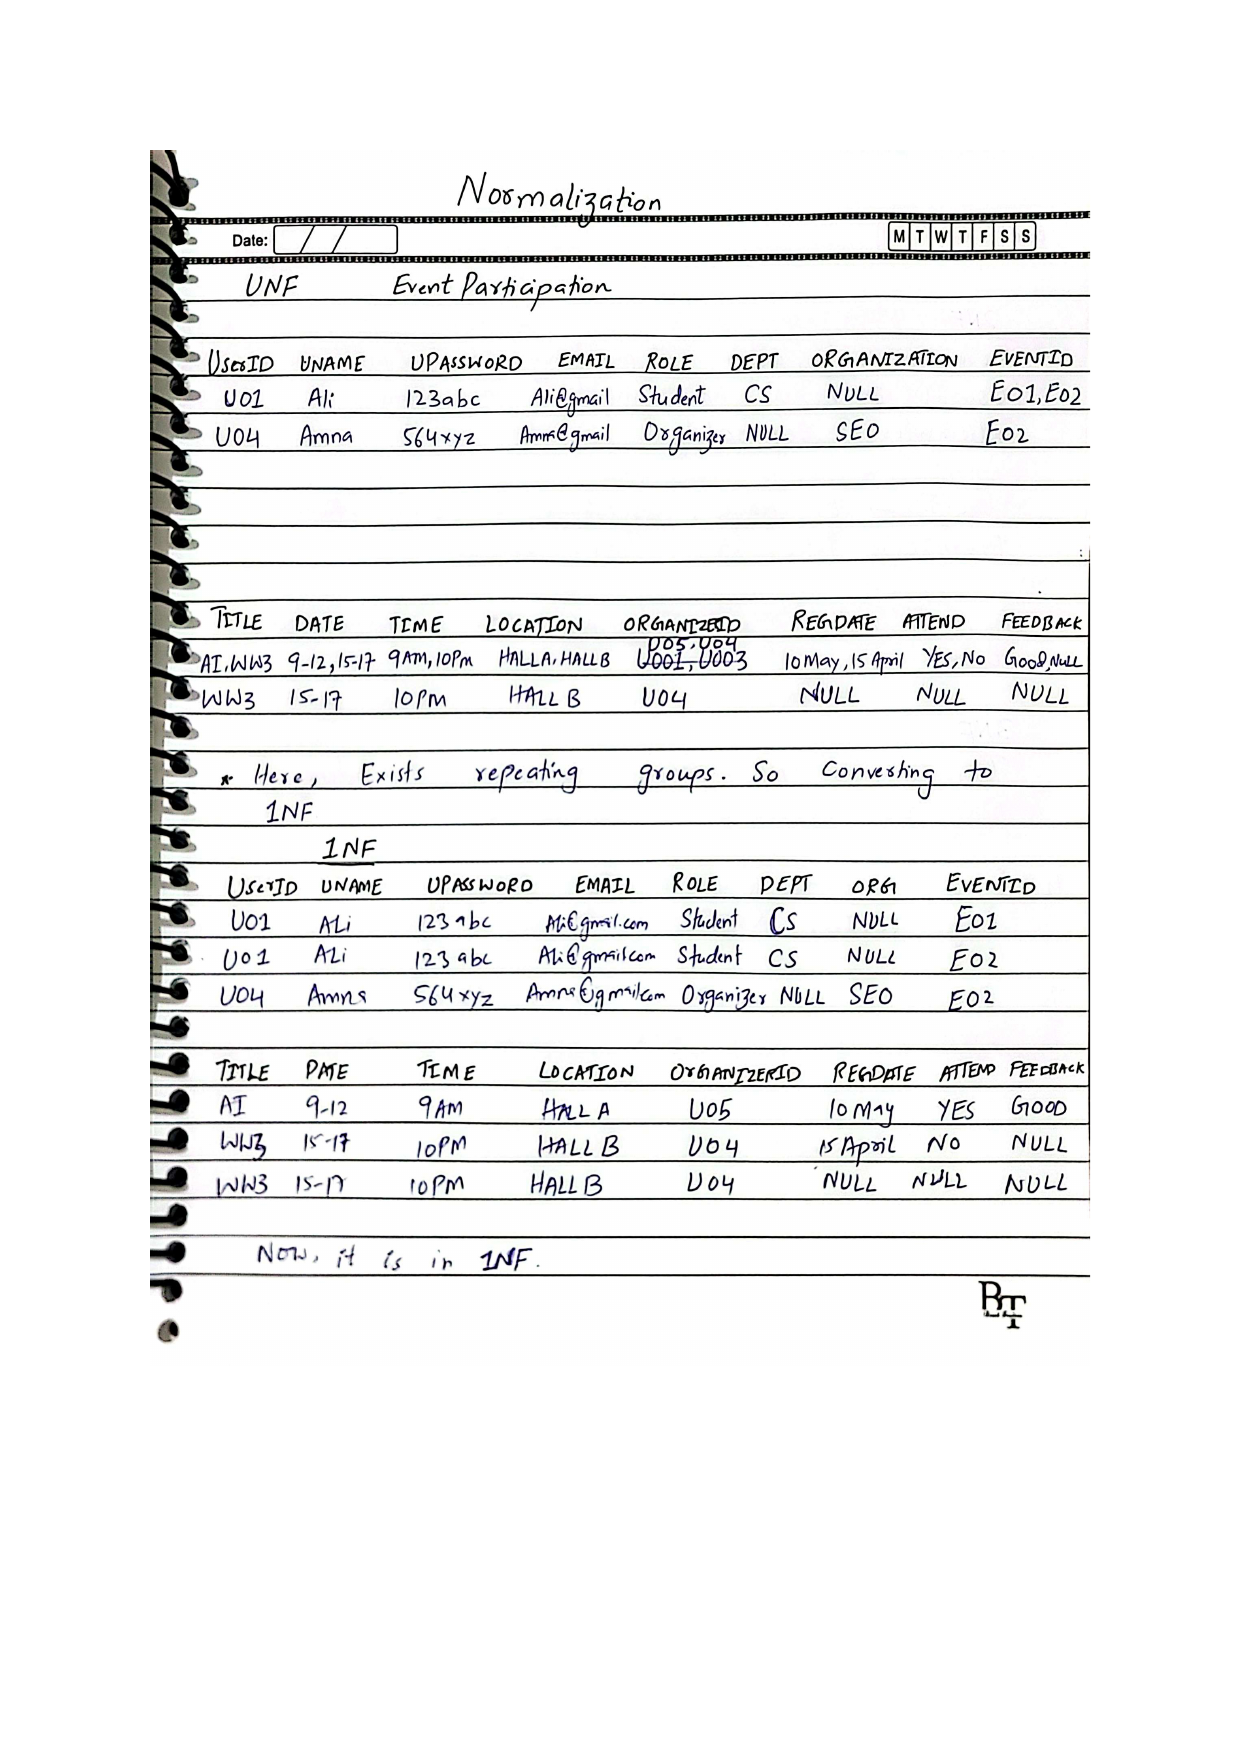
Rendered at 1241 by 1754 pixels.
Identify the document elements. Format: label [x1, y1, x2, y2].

picture [150, 150, 1091, 1366]
